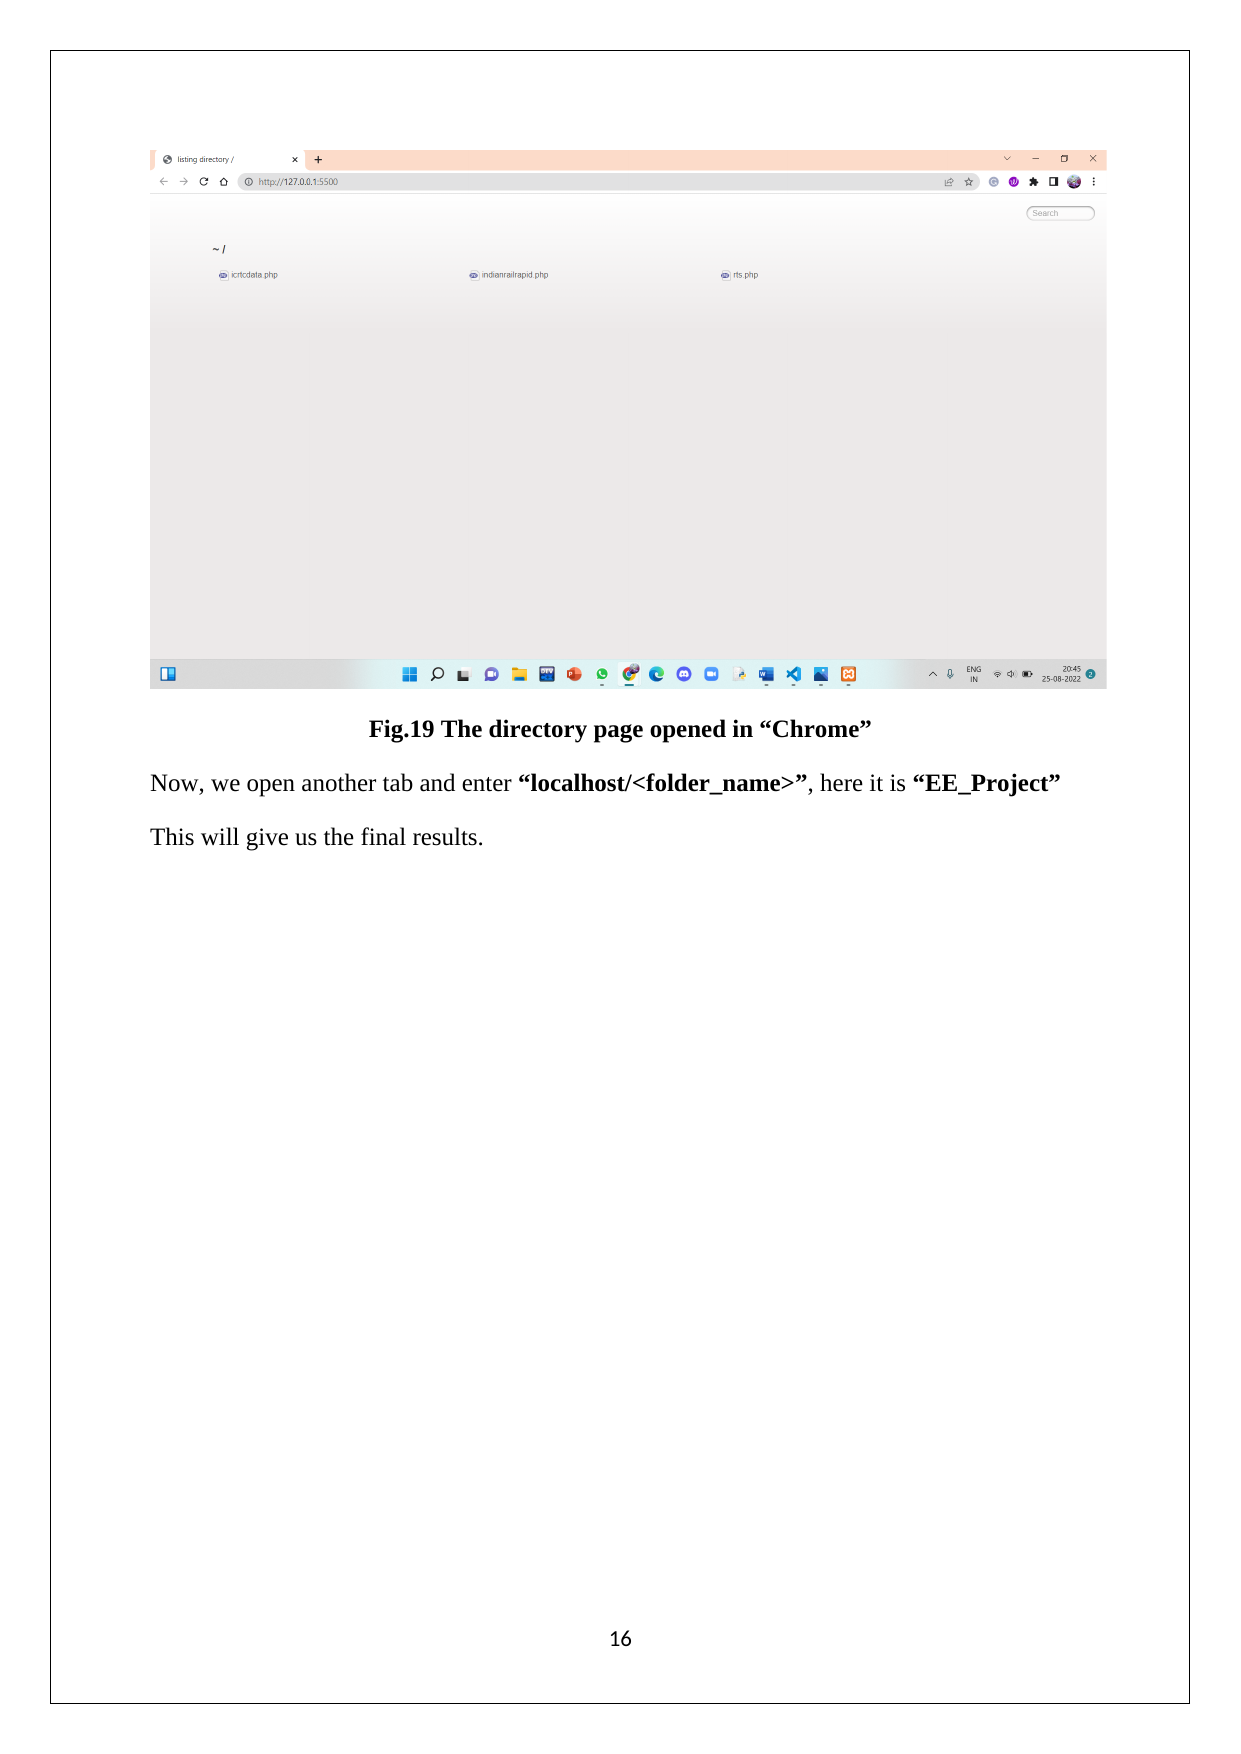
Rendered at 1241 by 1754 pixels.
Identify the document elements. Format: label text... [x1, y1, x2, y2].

text This will give us the final results. [150, 822, 1090, 850]
text Now, we open another tab and enter “localhost/<folder_name>”, here it is “EE_Project” [150, 768, 1090, 797]
text Fig.19 The directory page opened in “Chrome” [150, 714, 1090, 743]
picture [150, 150, 1107, 689]
